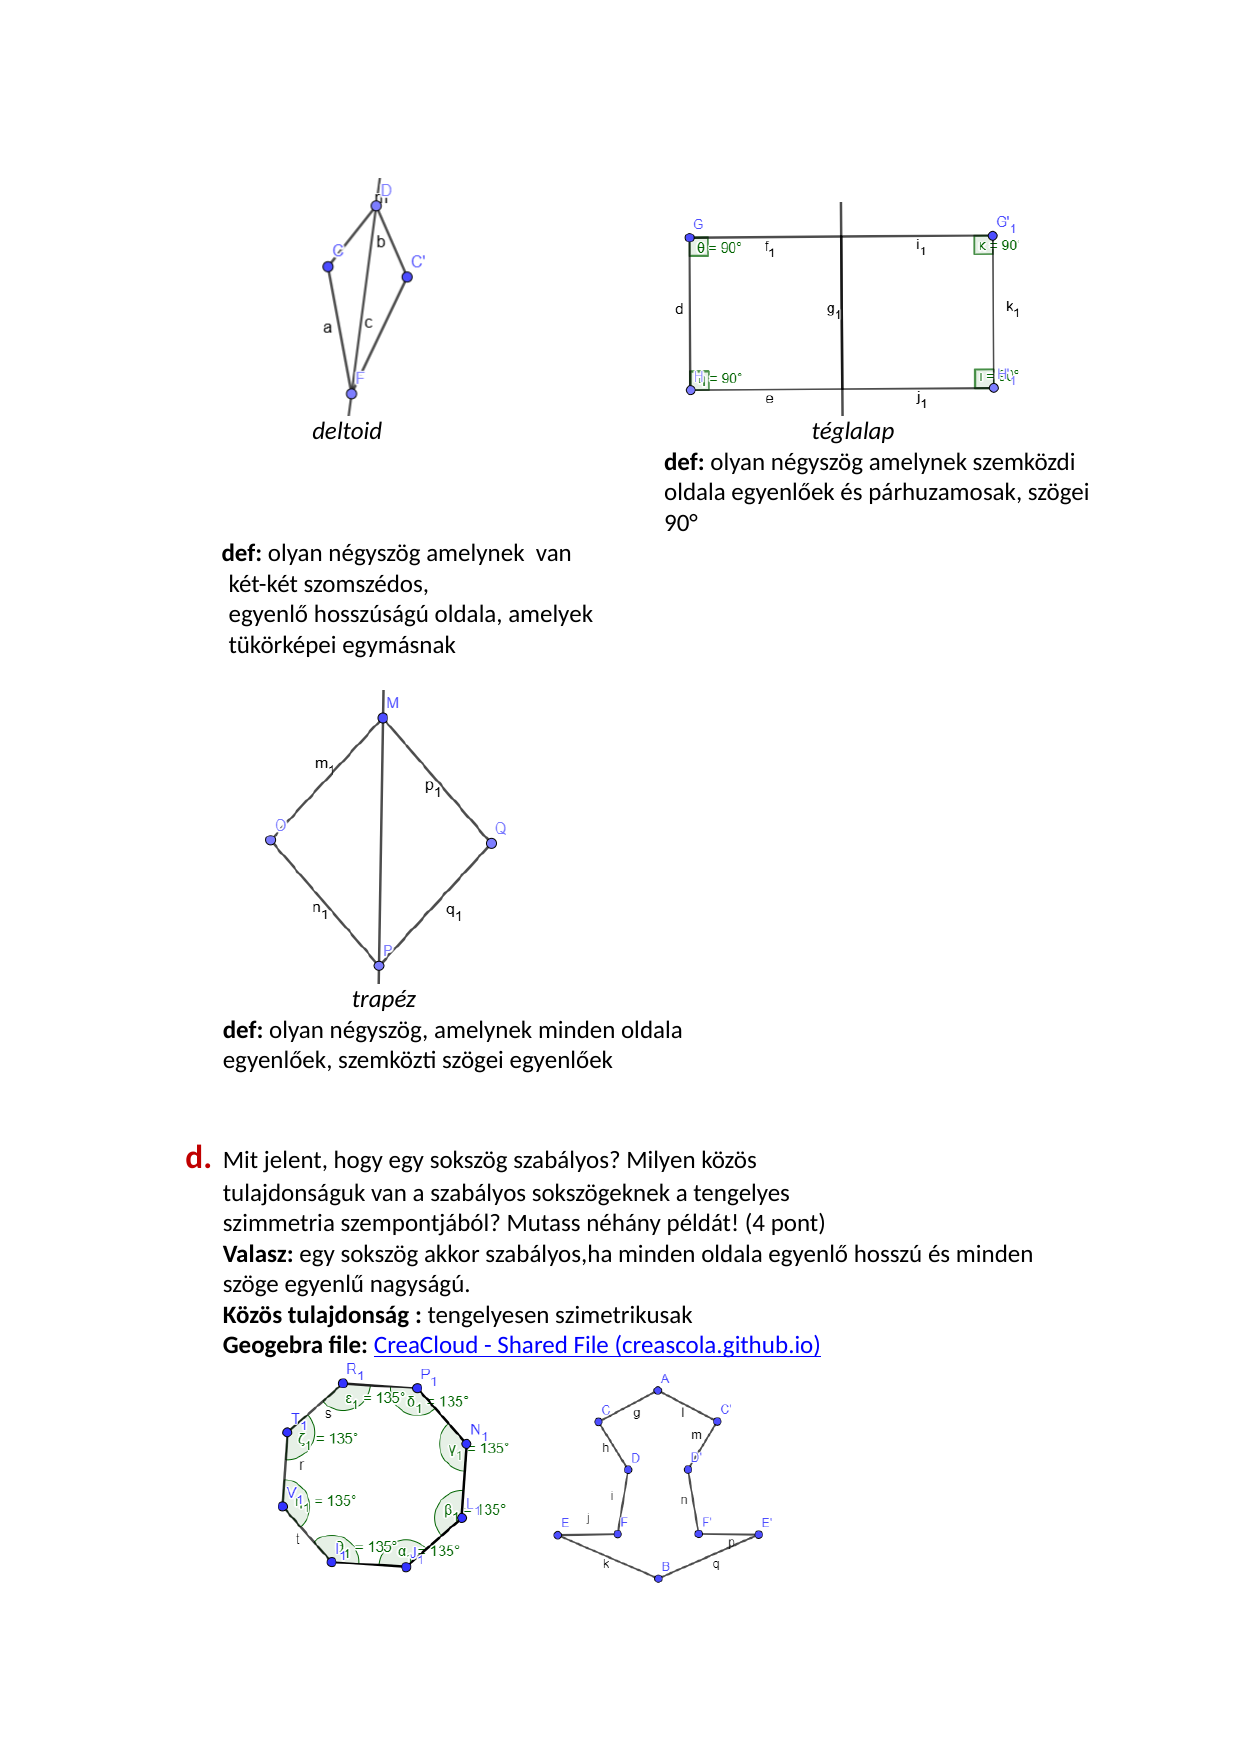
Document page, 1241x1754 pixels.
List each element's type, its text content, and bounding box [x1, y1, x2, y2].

list tulajdonságuk van a szabályos sokszögeknek a tengelyes [223, 1177, 1093, 1207]
list szimmetria szempontjából? Mutass néhány példát! (4 pont) [223, 1207, 1093, 1238]
text def: olyan négyszög, amelynek minden oldala [221, 1014, 1093, 1045]
picture [295, 178, 435, 416]
list Mit jelent, hogy egy sokszög szabályos? Milyen közös [185, 1136, 1093, 1177]
list Közös tulajdonság : tengelyesen szimetrikusak [223, 1299, 1093, 1329]
text egyenlőek, szemközti szögei egyenlőek [221, 1045, 1093, 1075]
list Geogebra file: CreaCloud - Shared File (creascola.github.io) [223, 1329, 1093, 1360]
picture [222, 1360, 790, 1601]
text egyenlő hosszúságú oldala, amelyek [221, 598, 1093, 629]
text trapéz [295, 984, 1093, 1014]
text tükörképei egymásnak [221, 629, 1093, 659]
text def: olyan négyszög amelynek szemközdi oldala egyenlőek és párhuzamosak, szögei 90° [295, 446, 1093, 537]
picture [222, 690, 534, 984]
text def: olyan négyszög amelynek van [148, 537, 1093, 568]
list Valasz: egy sokszög akkor szabályos,ha minden oldala egyenlő hosszú és minden szöge egyenlű nagyságú. [223, 1238, 1093, 1299]
picture [663, 202, 1019, 416]
text két-két szomszédos, [221, 568, 1093, 598]
text deltoid téglalap [149, 415, 1093, 446]
